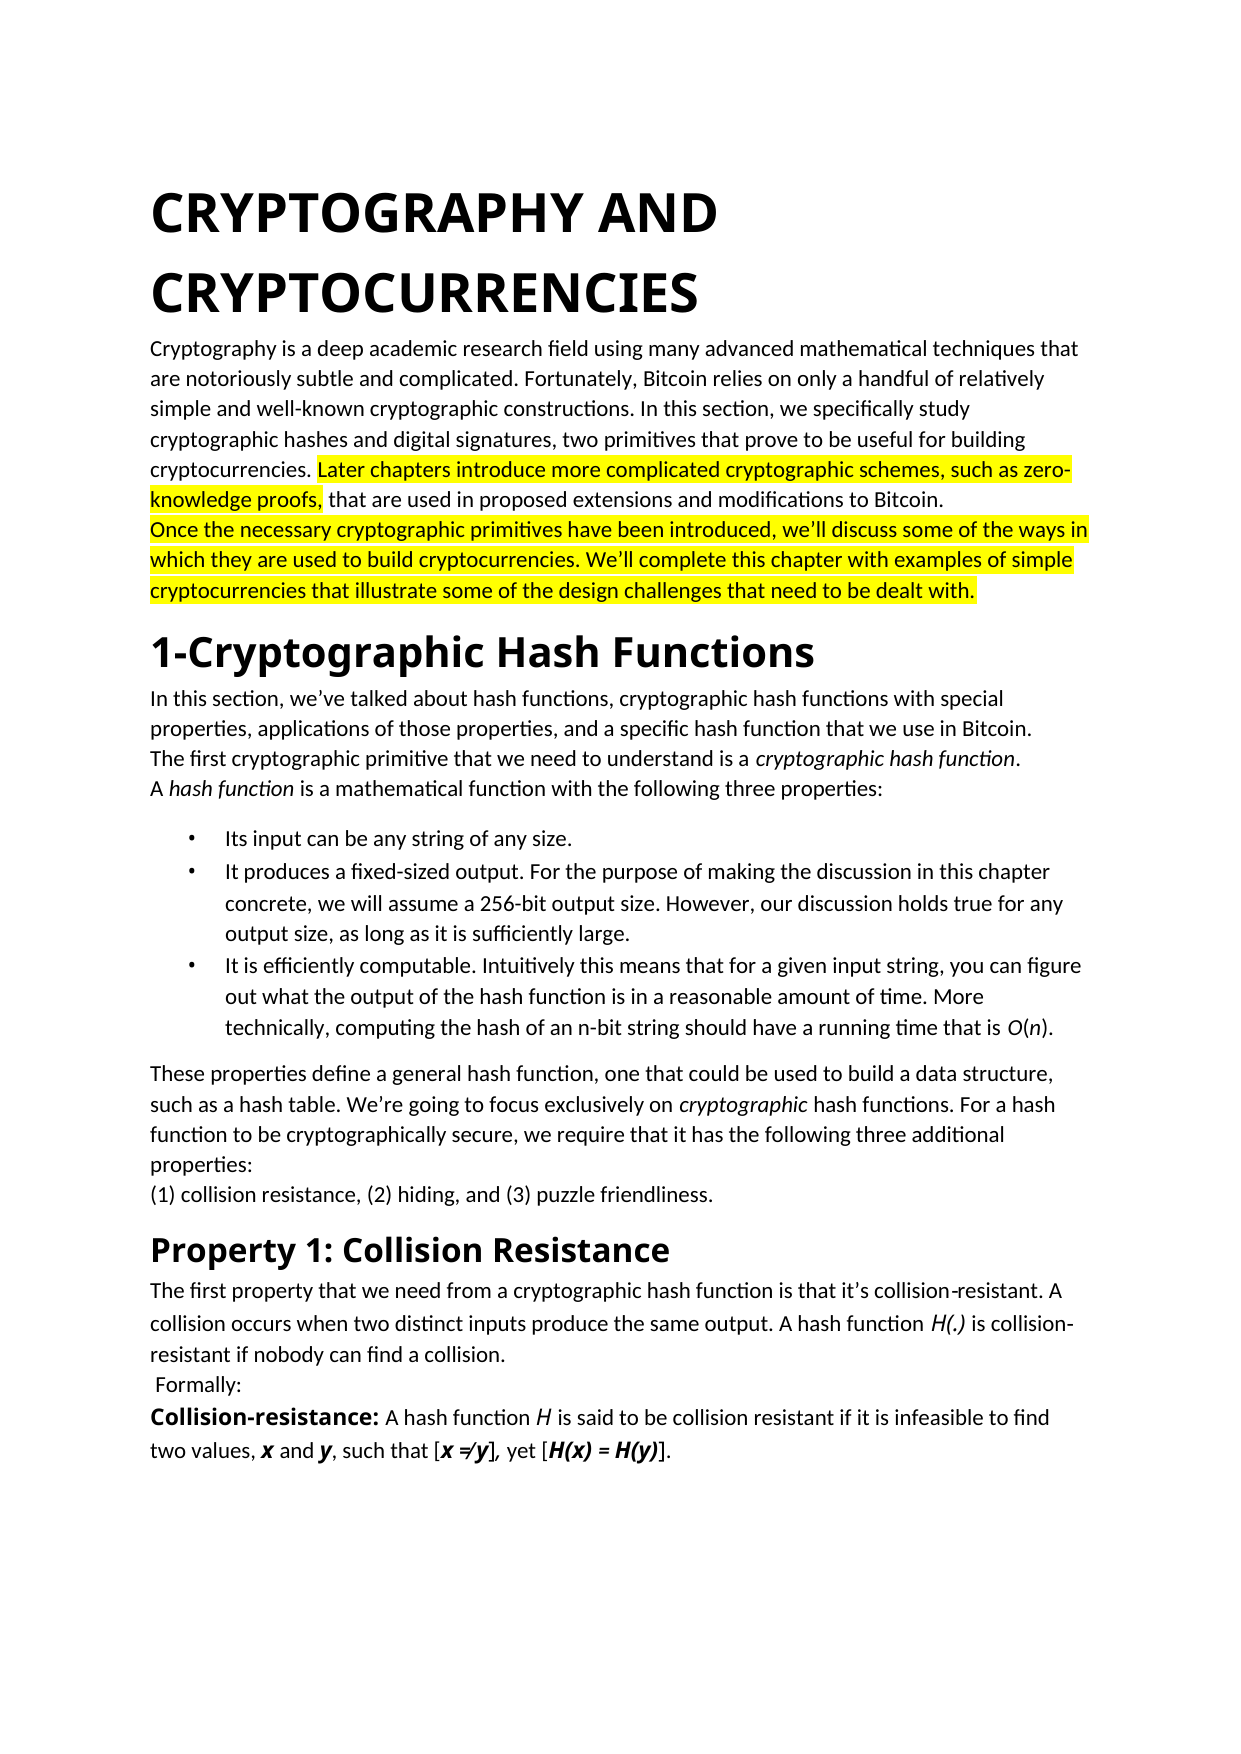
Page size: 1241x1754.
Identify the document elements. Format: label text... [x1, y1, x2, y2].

subtitle 1-Cryptographic Hash Functions [150, 623, 1090, 679]
text Cryptography is a deep academic research field using many advanced mathematical techniques that are notoriously subtle and complicated. Fortunately, Bitcoin relies on only a handful of relatively simple and well-known cryptographic constructions. In this section, we specifically study cryptographic hashes and digital signatures, two primitives that prove to be useful for building cryptocurrencies. Later chapters introduce more complicated cryptographic schemes, such as zero-knowledge proofs, that are used in proposed extensions and modifications to Bitcoin. [150, 334, 1090, 513]
list It is efficiently computable. Intuitively this means that for a given input string, you can figure out what the output of the hash function is in a reasonable amount of time. More technically, computing the hash of an n-bit string should have a running time that is O(n). [187, 949, 1090, 1041]
text These properties define a general hash function, one that could be used to build a data structure, such as a hash table. We’re going to focus exclusively on cryptographic hash functions. For a hash function to be cryptographically secure, we require that it has the following three additional properties: (1) collision resistance, (2) hiding, and (3) puzzle friendliness. [150, 1059, 1090, 1208]
subtitle CRYPTOGRAPHY AND CRYPTOCURRENCIES [150, 175, 1090, 328]
text Collision‐resistance: A hash function H is said to be collision resistant if it is infeasible to find two values, x and y, such that [x ≠ y], yet [H(x) = H(y)]. [150, 1401, 1090, 1466]
text Formally: [150, 1370, 1090, 1398]
list It produces a fixed-sized output. For the purpose of making the discussion in this chapter concrete, we will assume a 256-bit output size. However, our discussion holds true for any output size, as long as it is sufficiently large. [187, 855, 1090, 947]
text In this section, we’ve talked about hash functions, cryptographic hash functions with special properties, applications of those properties, and a specific hash function that we use in Bitcoin. [150, 684, 1090, 742]
list Its input can be any string of any size. [187, 821, 1090, 853]
text The first property that we need from a cryptographic hash function is that it’s collision‐resistant. A collision occurs when two distinct inputs produce the same output. A hash function H(.) is collision‐resistant if nobody can find a collision. [150, 1276, 1090, 1368]
text Once the necessary cryptographic primitives have been introduced, we’ll discuss some of the ways in which they are used to build cryptocurrencies. We’ll complete this chapter with examples of simple cryptocurrencies that illustrate some of the design challenges that need to be dealt with. [150, 515, 1090, 604]
subtitle Property 1: Collision Resistance [150, 1227, 1090, 1273]
text The first cryptographic primitive that we need to understand is a cryptographic hash function. A hash function is a mathematical function with the following three properties: [150, 744, 1090, 803]
